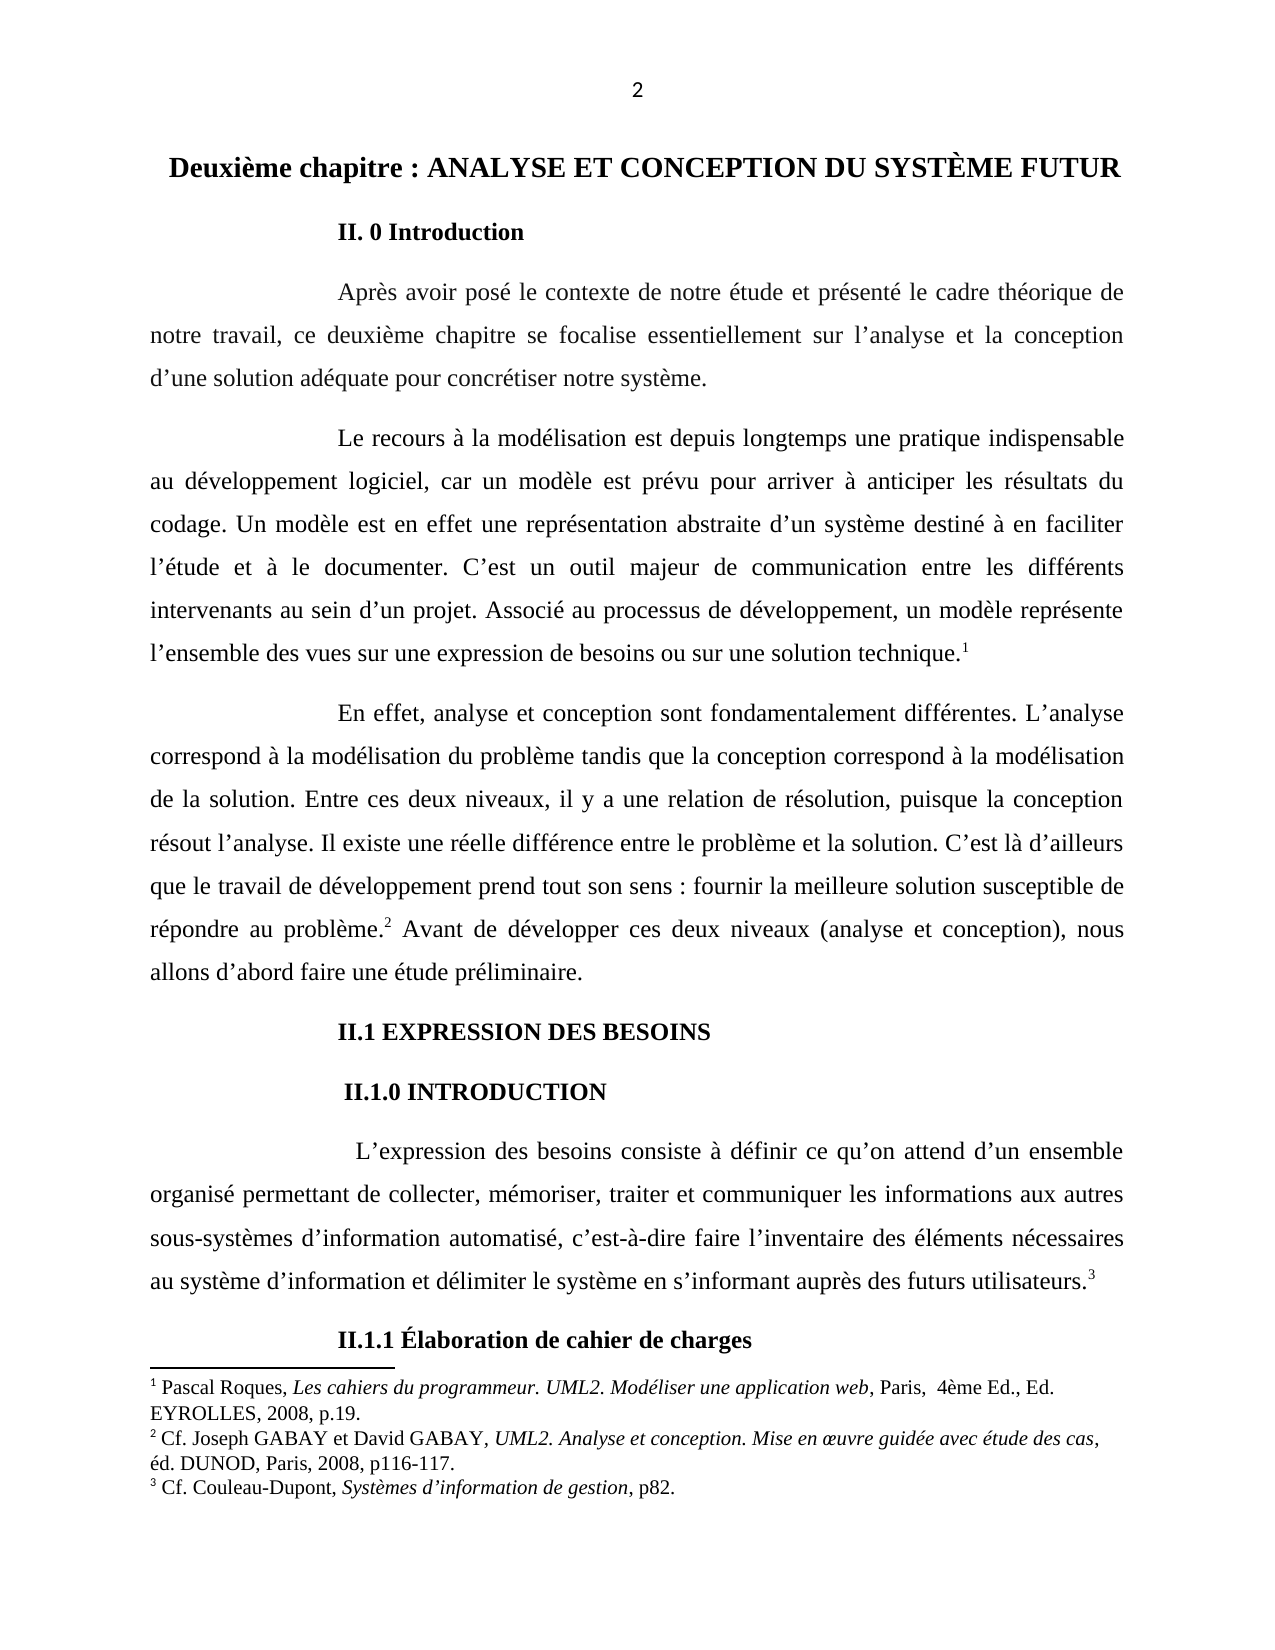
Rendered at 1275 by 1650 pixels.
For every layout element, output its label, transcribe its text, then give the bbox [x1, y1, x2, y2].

text Deuxième chapitre : ANALYSE ET CONCEPTION DU SYSTÈME FUTUR [150, 150, 1125, 183]
text Après avoir posé le contexte de notre étude et présenté le cadre théorique de notre travail, ce deuxième chapitre se focalise essentiellement sur l’analyse et la conception d’une solution adéquate pour concrétiser notre système. [150, 277, 1125, 320]
text Le recours à la modélisation est depuis longtemps une pratique indispensable au développement logiciel, car un modèle est prévu pour arriver à anticiper les résultats du codage. Un modèle est en effet une représentation abstraite d’un système destiné à en faciliter l’étude et à le documenter. C’est un outil majeur de communication entre les différents intervenants au sein d’un projet. Associé au processus de développement, un modèle représente l’ensemble des vues sur une expression de besoins ou sur une solution technique. [150, 423, 1125, 667]
text En effet, analyse et conception sont fondamentalement différentes. L’analyse correspond à la modélisation du problème tandis que la conception correspond à la modélisation de la solution. Entre ces deux niveaux, il y a une relation de résolution, puisque la conception résout l’analyse. Il existe une réelle différence entre le problème et la solution. C’est là d’ailleurs que le travail de développement prend tout son sens : fournir la meilleure solution susceptible de répondre au problème. Avant de développer ces deux niveaux (analyse et conception), nous allons d’abord faire une étude préliminaire. [150, 698, 1125, 986]
text II.1.1 Élaboration de cahier de charges [150, 1326, 1125, 1354]
text II.1 EXPRESSION DES BESOINS [150, 1017, 1125, 1046]
text II. 0 Introduction [150, 217, 1125, 246]
text II.1.0 INTRODUCTION [150, 1077, 1125, 1105]
text Après avoir posé le contexte de notre étude et présenté le cadre théorique de notre travail, ce deuxième chapitre se focalise essentiellement sur l’analyse et la conception d’une solution adéquate pour concrétiser notre système. [150, 349, 1125, 392]
text L’expression des besoins consiste à définir ce qu’on attend d’un ensemble organisé permettant de collecter, mémoriser, traiter et communiquer les informations aux autres sous-systèmes d’information automatisé, c’est-à-dire faire l’inventaire des éléments nécessaires au système d’information et délimiter le système en s’informant auprès des futurs utilisateurs. [150, 1136, 1125, 1294]
